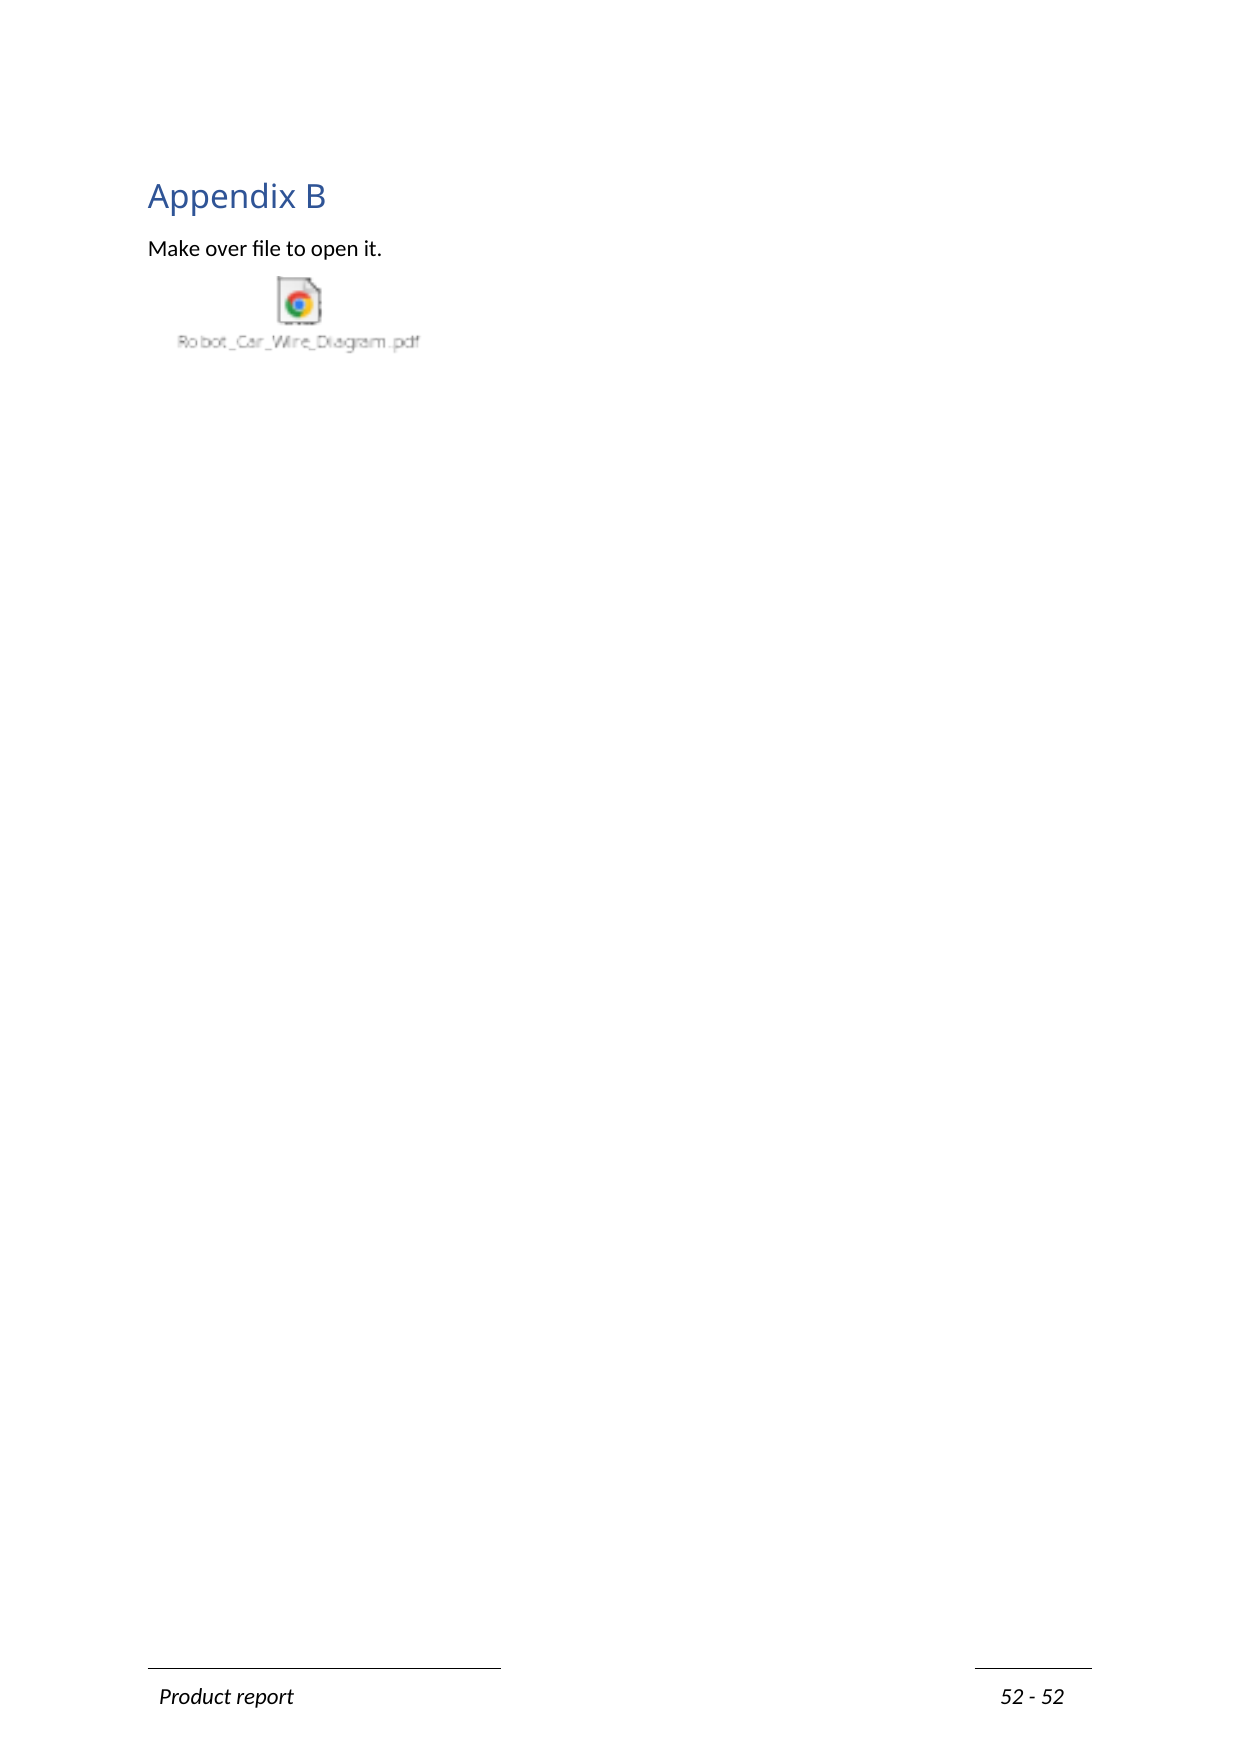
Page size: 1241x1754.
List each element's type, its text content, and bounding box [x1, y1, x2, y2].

text Make over file to open it. [148, 234, 1093, 262]
subtitle Appendix B [148, 173, 1093, 218]
